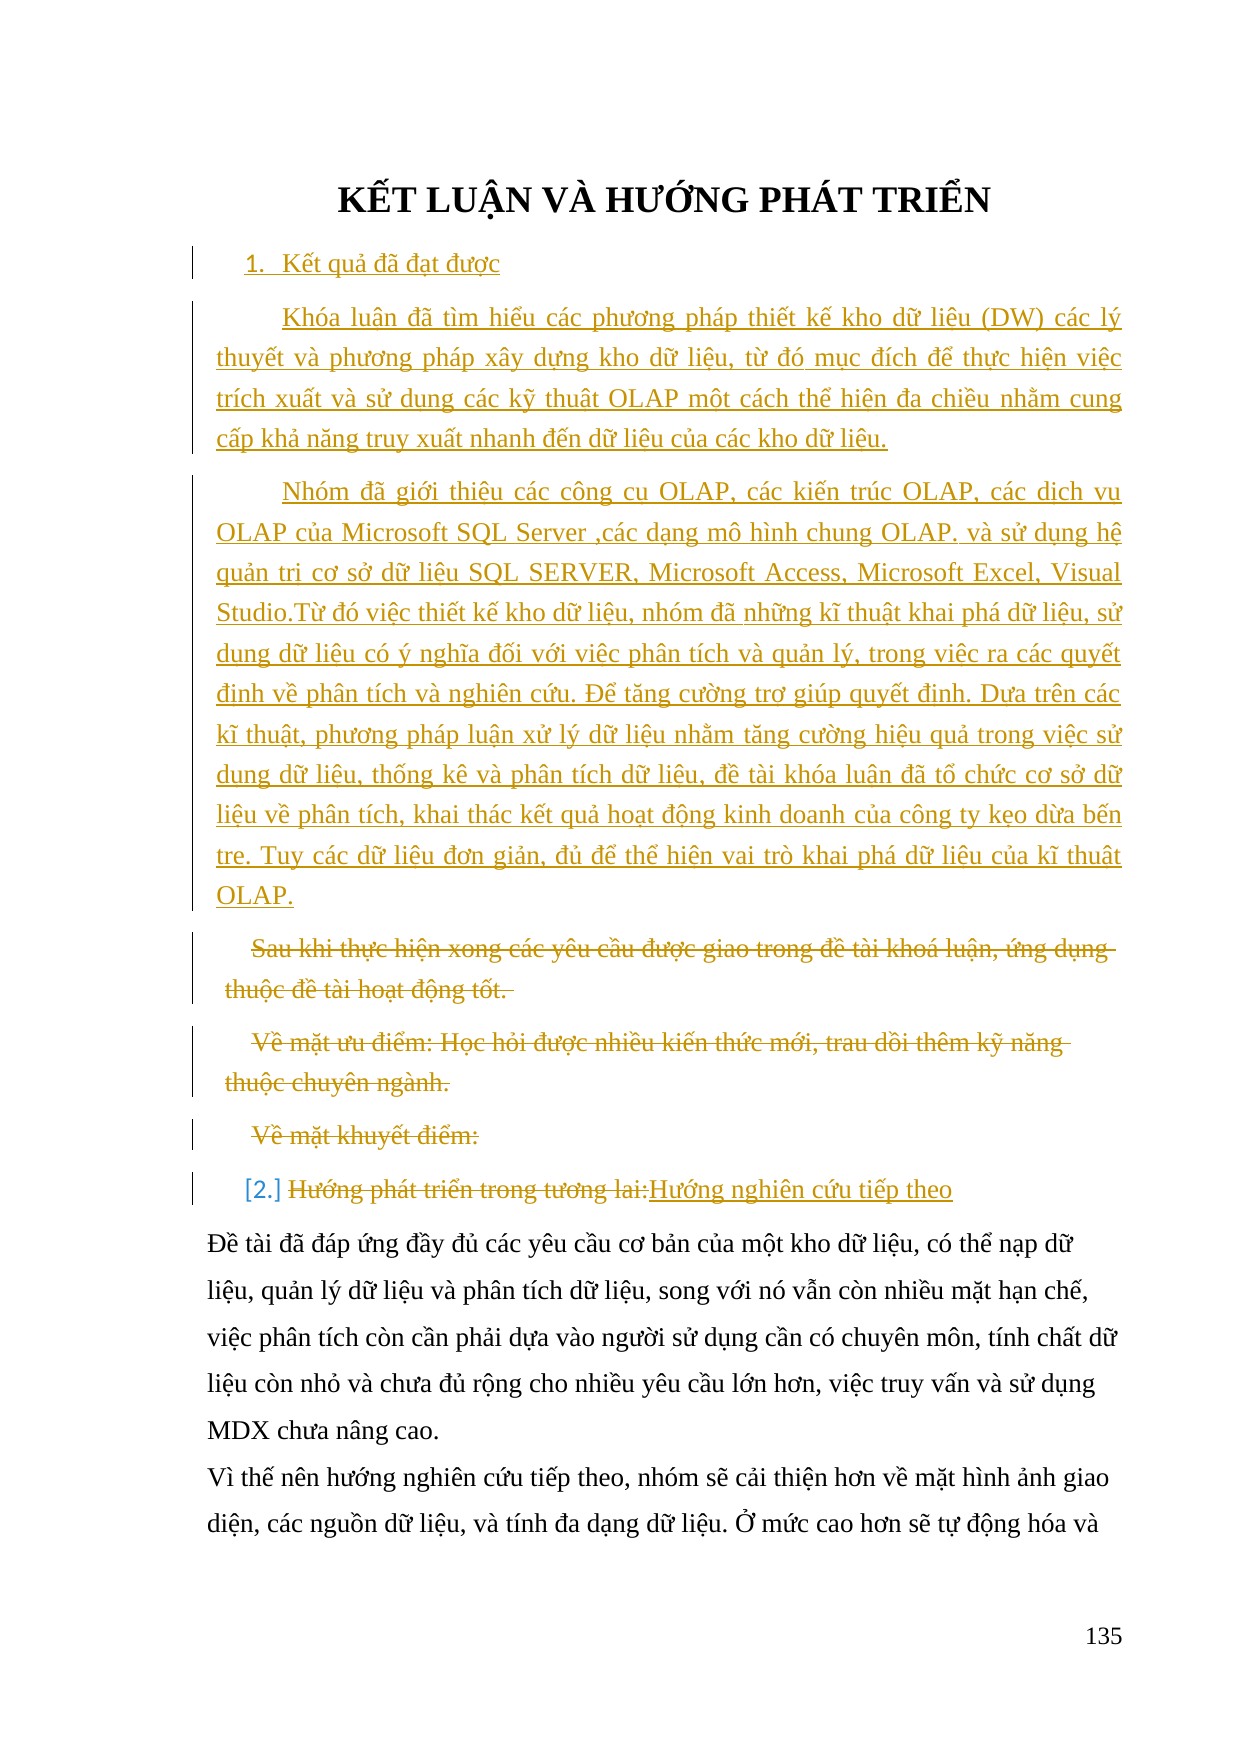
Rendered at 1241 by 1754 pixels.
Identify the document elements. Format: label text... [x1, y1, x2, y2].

text KẾT LUẬN VÀ HƯỚNG PHÁT TRIỂN [207, 177, 1122, 220]
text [207, 1227, 1122, 1538]
